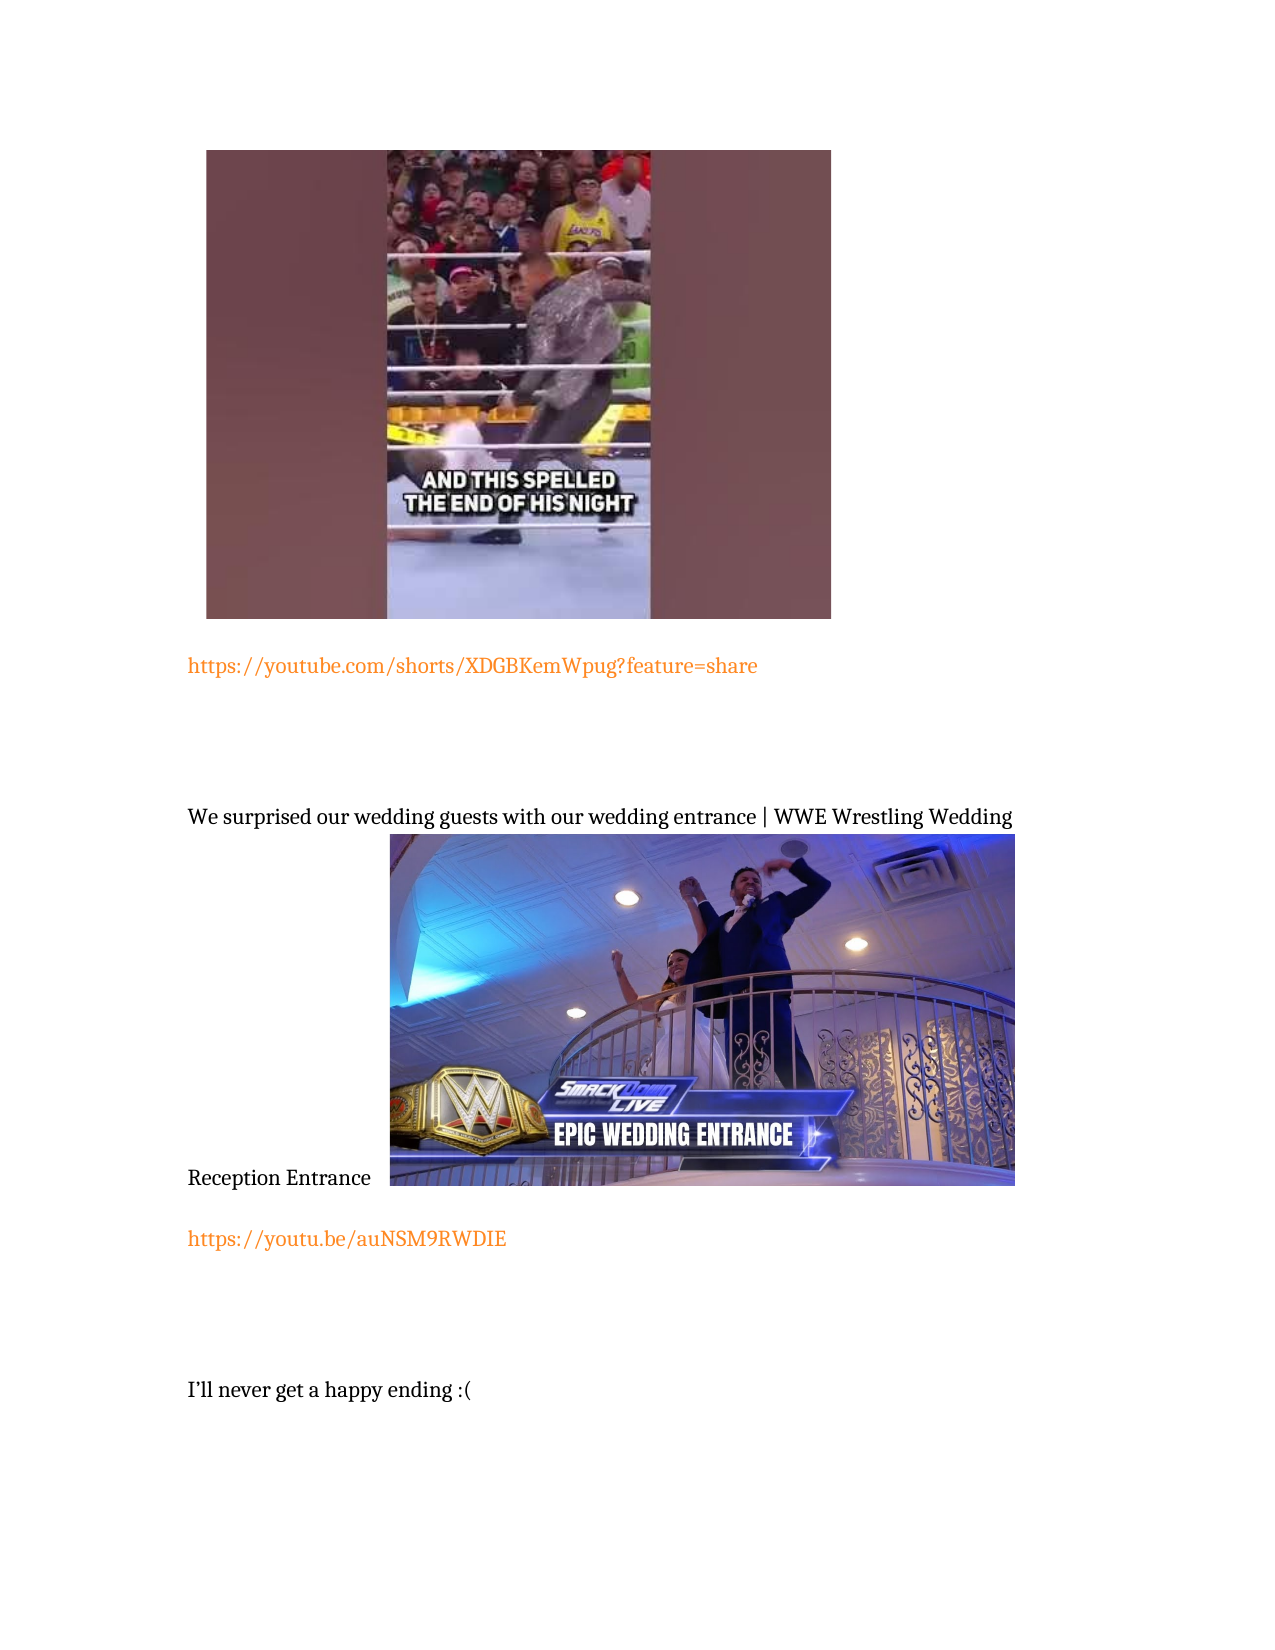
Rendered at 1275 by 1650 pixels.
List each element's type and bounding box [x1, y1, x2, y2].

text [187, 150, 1087, 1403]
picture [206, 150, 832, 619]
picture [389, 834, 1015, 1186]
